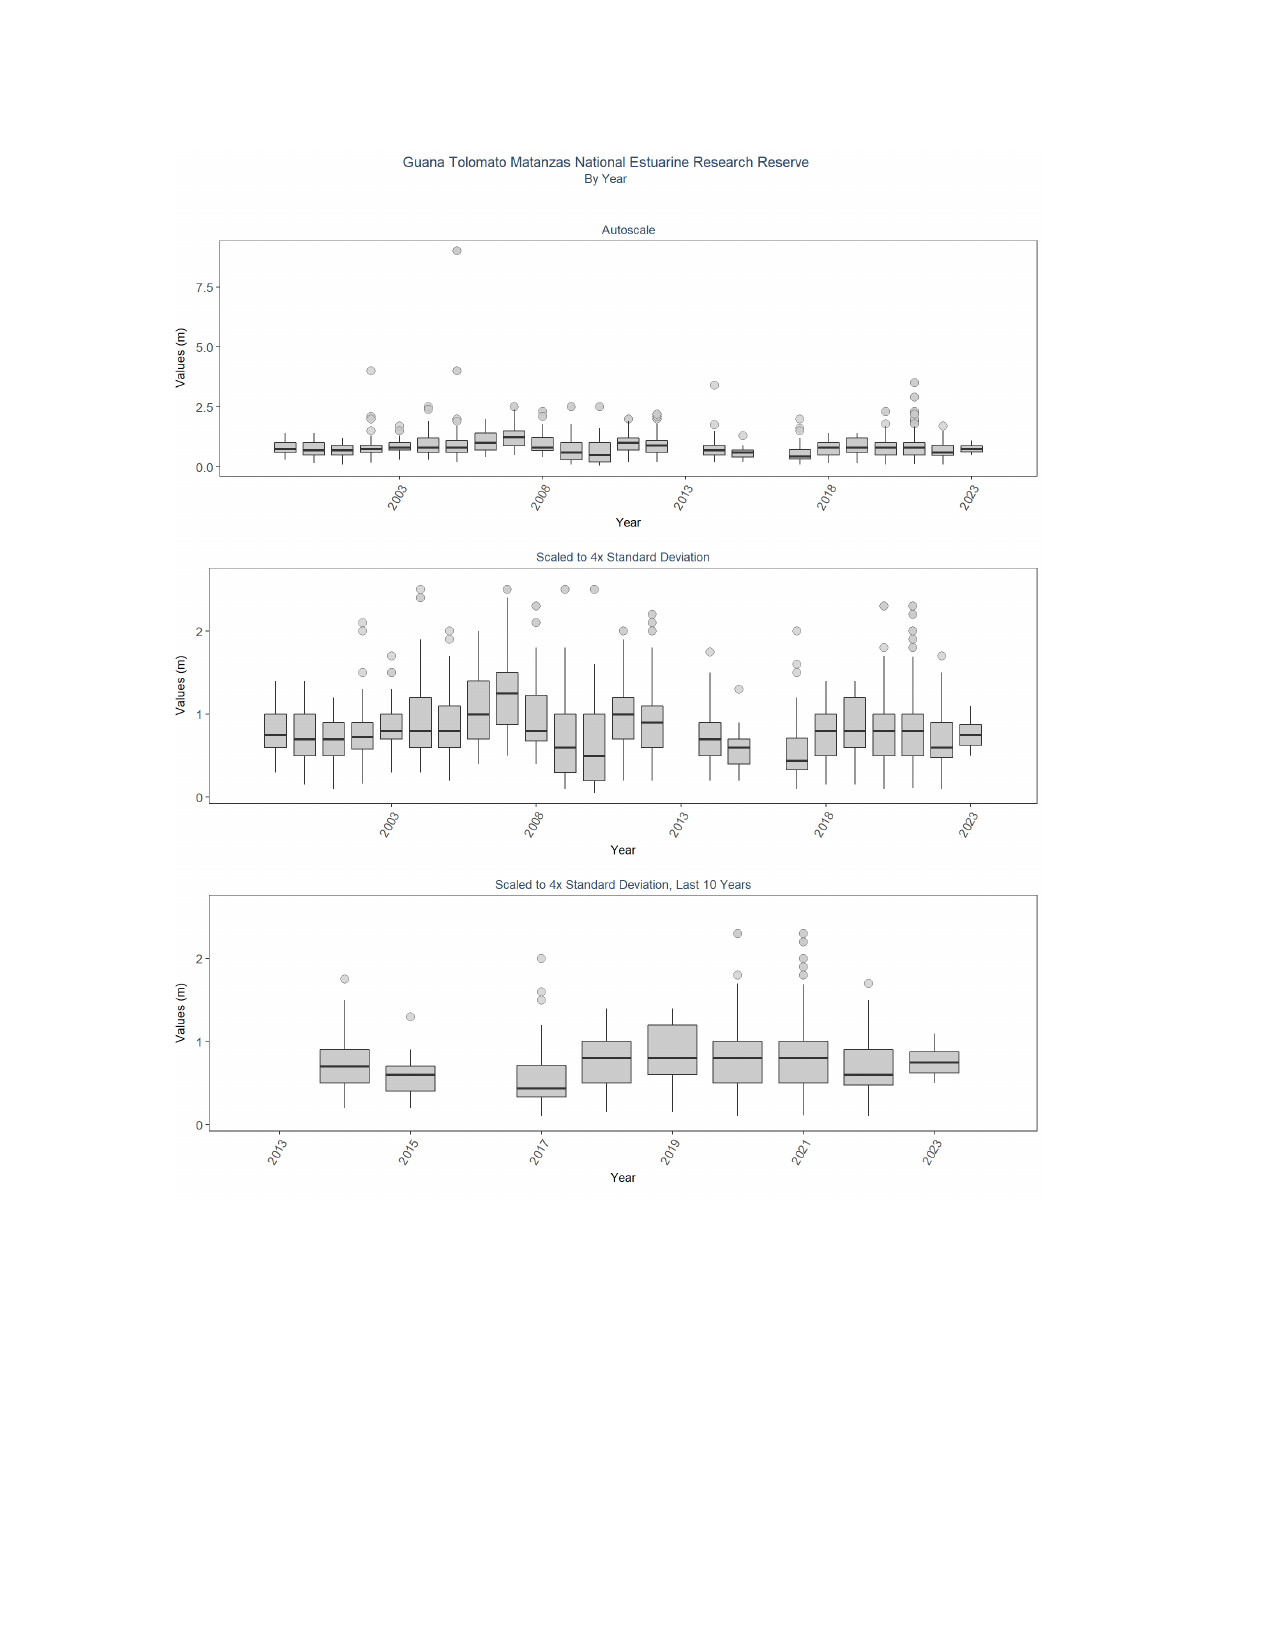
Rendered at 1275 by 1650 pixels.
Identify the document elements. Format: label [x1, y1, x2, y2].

picture [168, 150, 1044, 1200]
